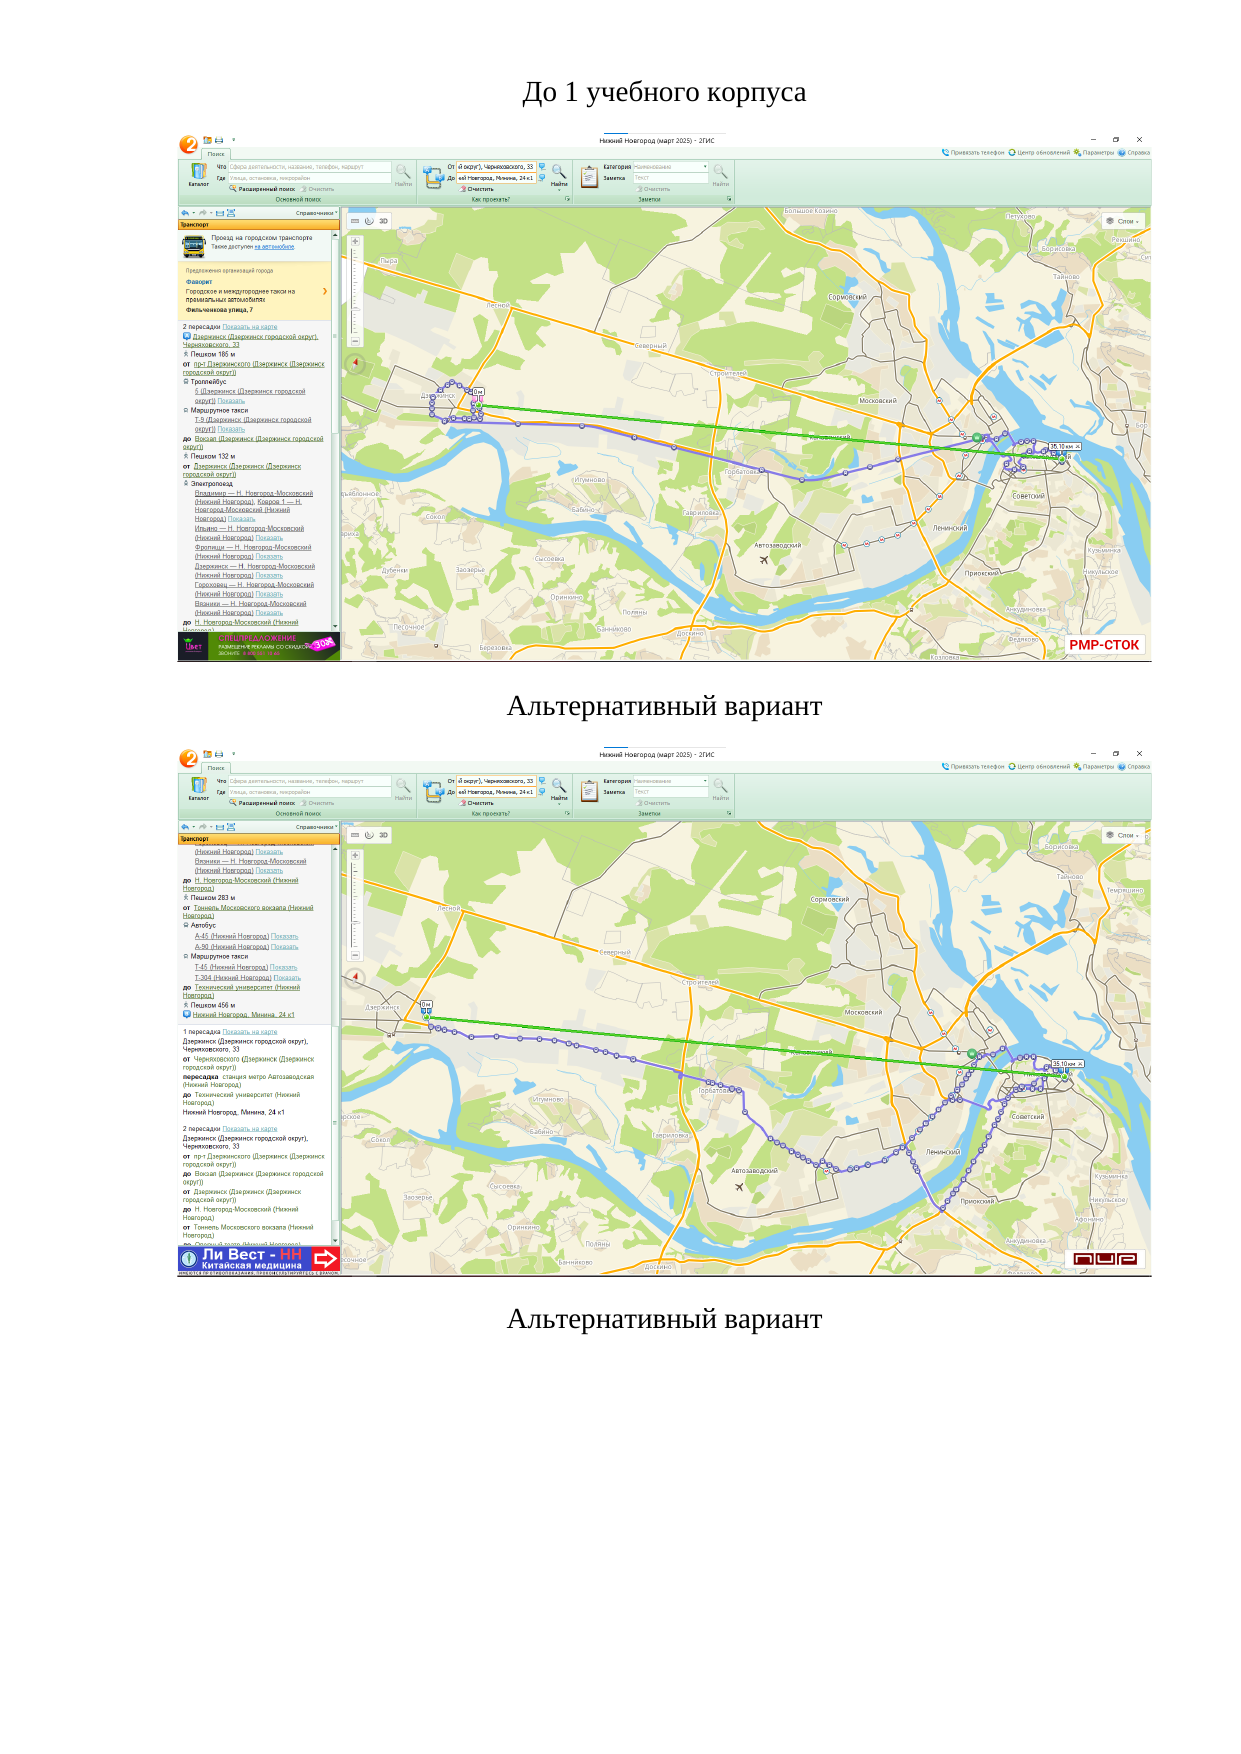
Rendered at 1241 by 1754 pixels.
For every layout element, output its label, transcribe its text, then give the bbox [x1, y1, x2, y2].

text До 1 учебного корпуса [177, 74, 1152, 107]
text Альтернативный вариант [177, 1302, 1152, 1335]
picture [177, 747, 1152, 1277]
picture [177, 133, 1152, 662]
text Альтернативный вариант [177, 688, 1152, 721]
